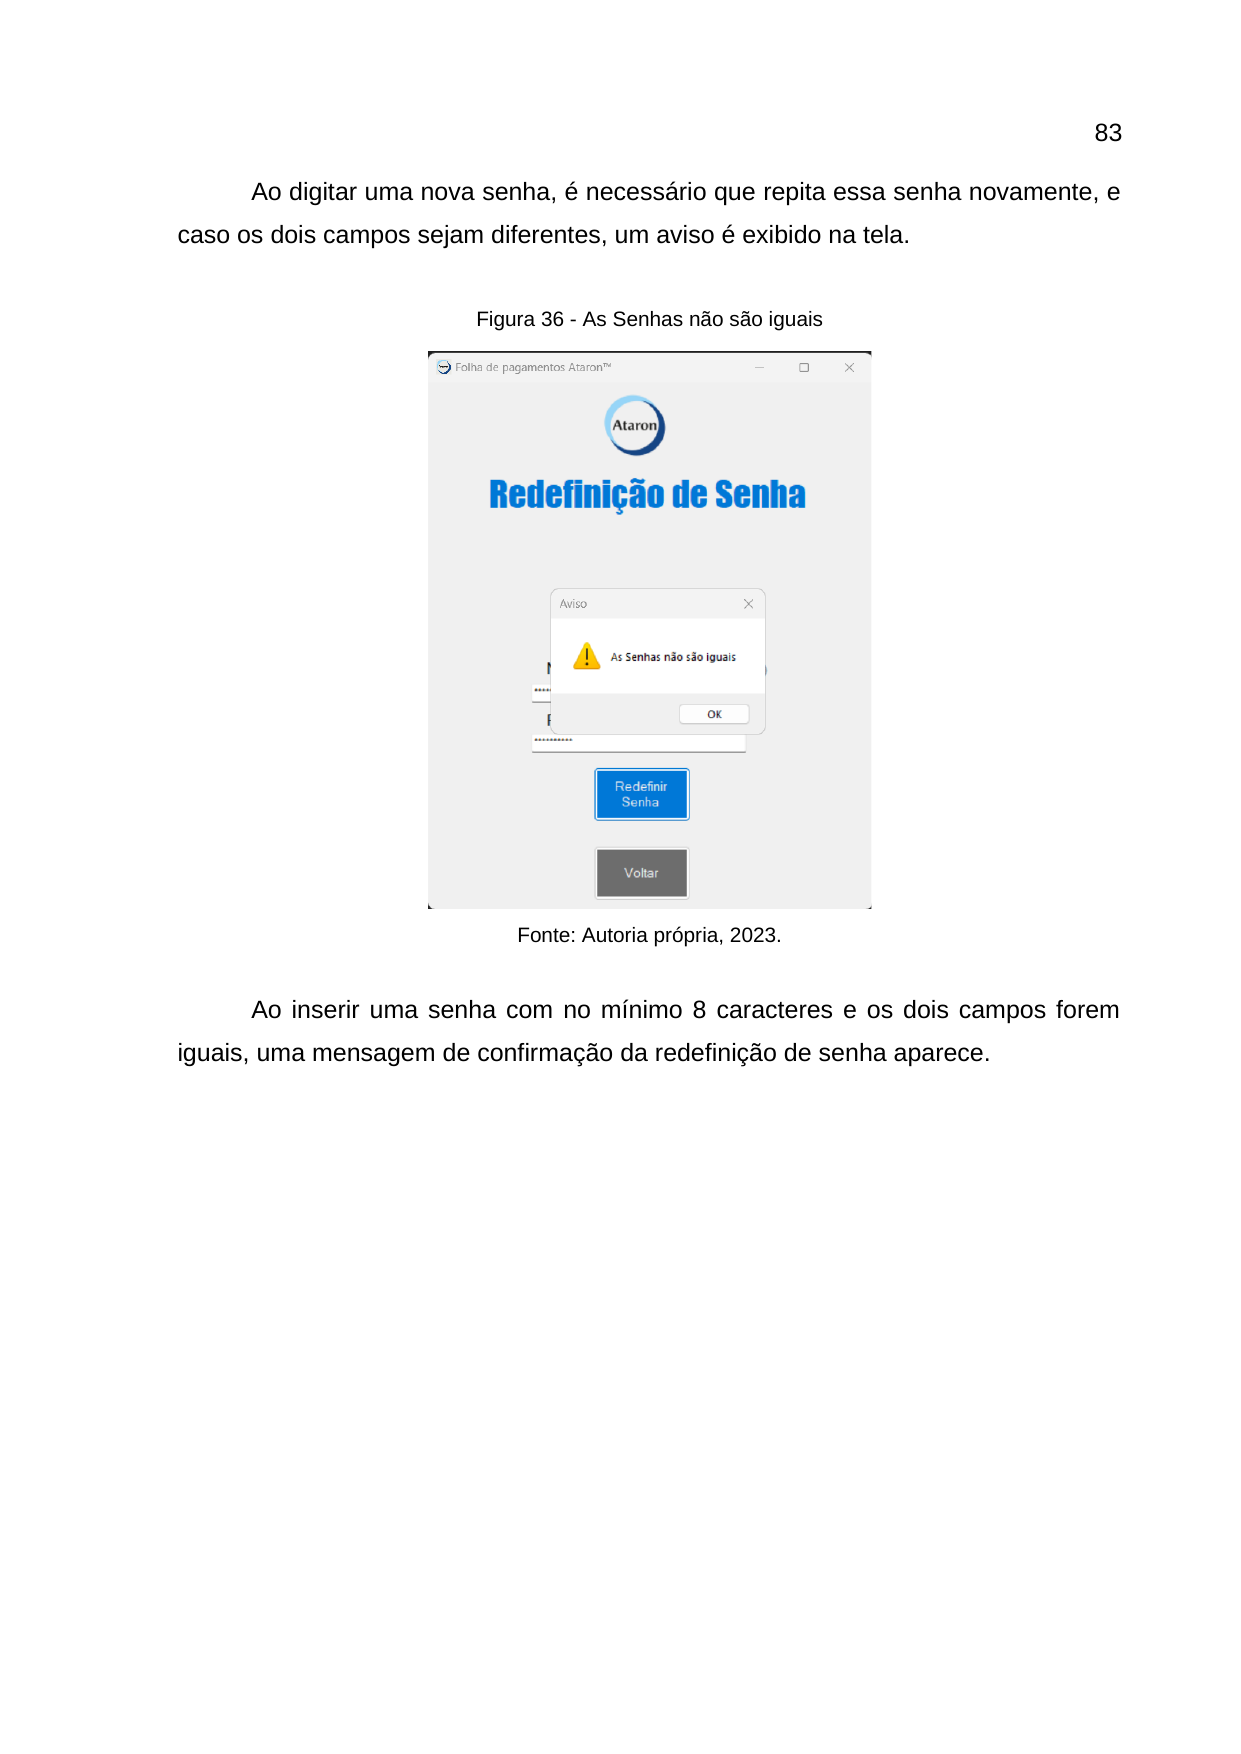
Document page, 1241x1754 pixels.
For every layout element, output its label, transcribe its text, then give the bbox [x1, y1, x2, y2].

text Ao inserir uma senha com no mínimo 8 caracteres e os dois campos forem iguais, uma mensagem de confirmação da redefinição de senha aparece. [177, 995, 1122, 1067]
text Fonte: Autoria própria, 2023. [177, 923, 1122, 947]
text Figura - As Senhas não são iguais [177, 307, 1122, 331]
text Ao digitar uma nova senha, é necessário que repita essa senha novamente, e caso os dois campos sejam diferentes, um aviso é exibido na tela. [177, 177, 1122, 249]
picture [428, 351, 872, 909]
